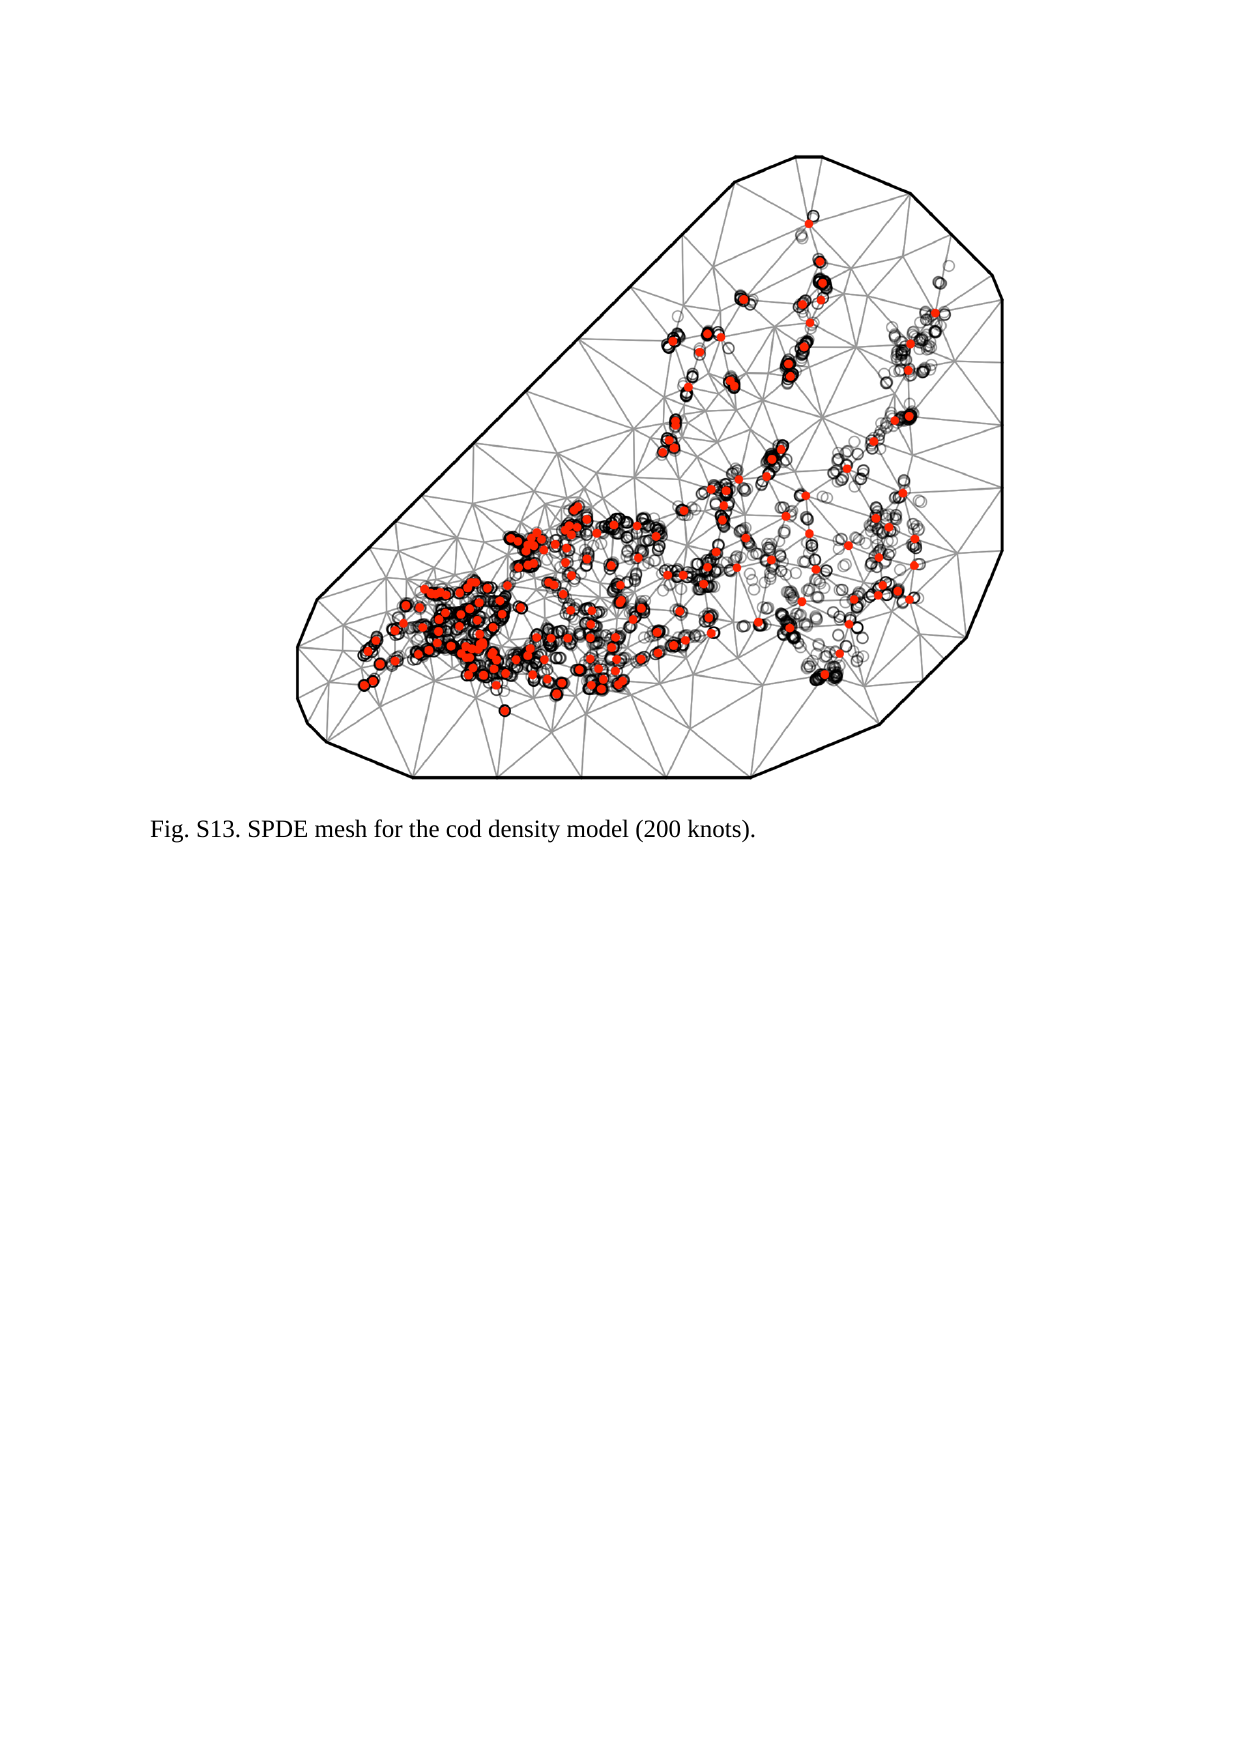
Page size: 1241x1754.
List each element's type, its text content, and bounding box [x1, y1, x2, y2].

picture [150, 150, 1091, 786]
text Fig. S13. SPDE mesh for the cod density model (200 knots). [150, 814, 1090, 843]
